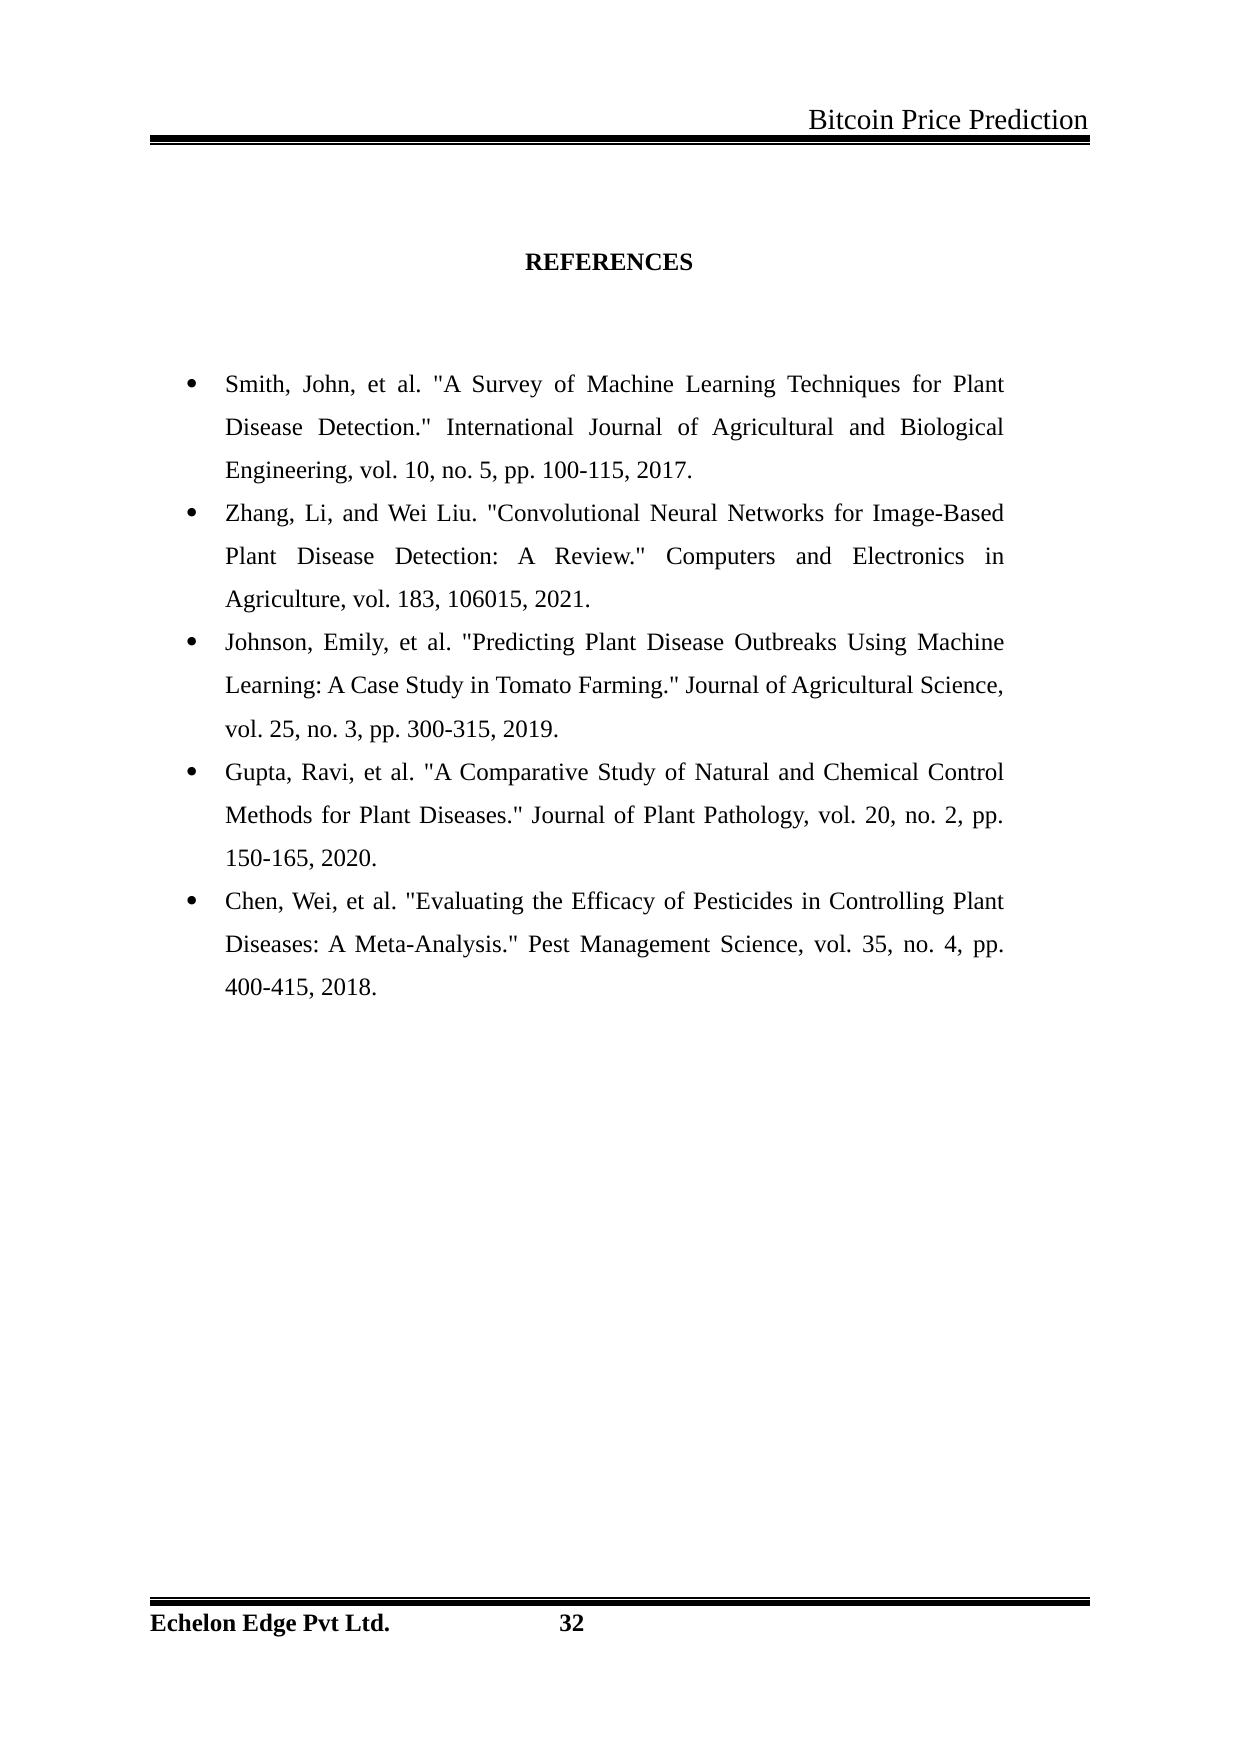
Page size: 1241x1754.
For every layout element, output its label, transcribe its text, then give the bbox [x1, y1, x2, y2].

list Gupta, Ravi, et al. "A Comparative Study of Natural and Chemical Control Methods for Plant Diseases." Journal of Plant Pathology, vol. 20, no. 2, pp. 150-165, 2020. [187, 757, 1005, 872]
list Chen, Wei, et al. "Evaluating the Efficacy of Pesticides in Controlling Plant Diseases: A Meta-Analysis." Pest Management Science, vol. 35, no. 4, pp. 400-415, 2018. [187, 886, 1005, 1001]
text REFERENCES [450, 247, 1090, 276]
list Johnson, Emily, et al. "Predicting Plant Disease Outbreaks Using Machine Learning: A Case Study in Tomato Farming." Journal of Agricultural Science, vol. 25, no. 3, pp. 300-315, 2019. [187, 627, 1005, 742]
list Smith, John, et al. "A Survey of Machine Learning Techniques for Plant Disease Detection." International Journal of Agricultural and Biological Engineering, vol. 10, no. 5, pp. 100-115, 2017. [187, 369, 1005, 484]
list Zhang, Li, and Wei Liu. "Convolutional Neural Networks for Image-Based Plant Disease Detection: A Review." Computers and Electronics in Agriculture, vol. 183, 106015, 2021. [187, 498, 1005, 613]
